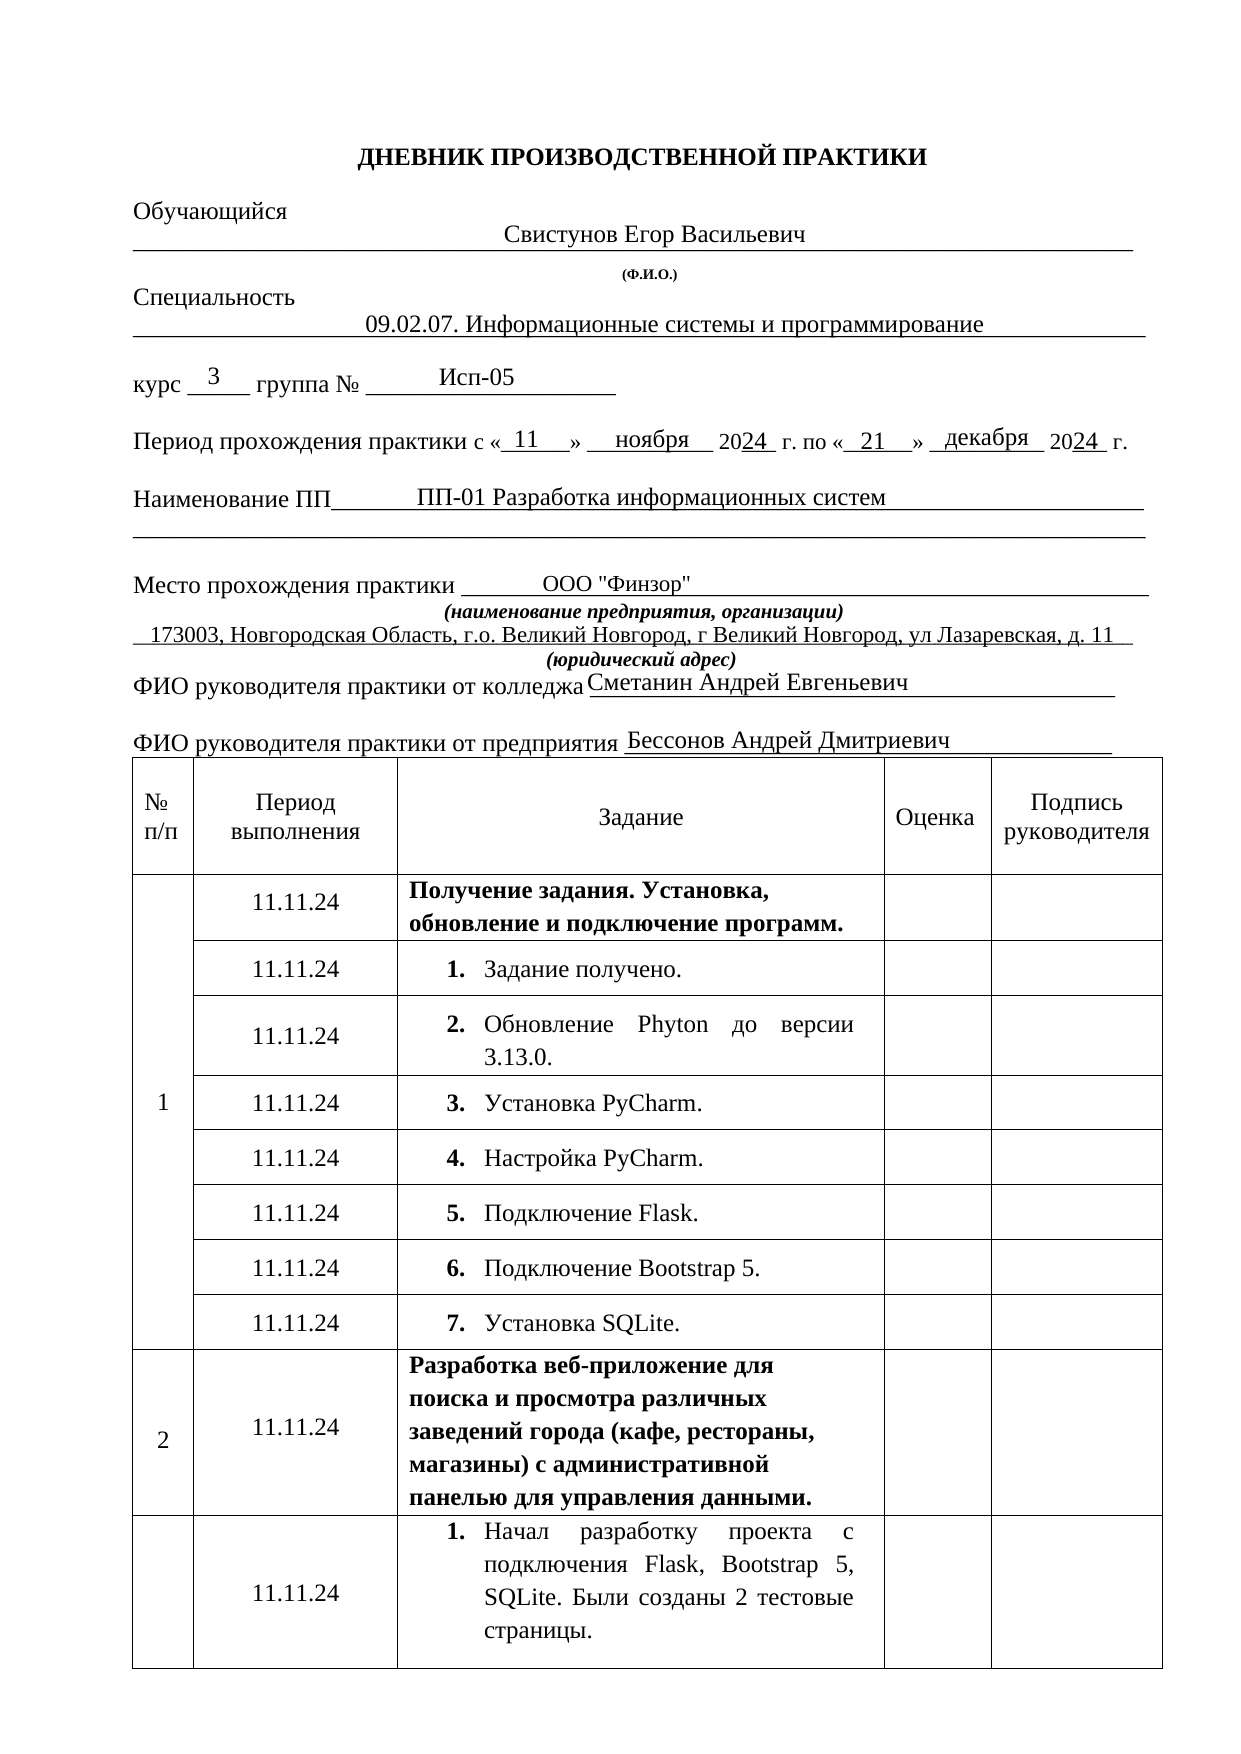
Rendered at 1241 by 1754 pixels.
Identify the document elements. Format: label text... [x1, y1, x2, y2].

table_cell Обновление Phyton до версии 3.13.0. [398, 996, 884, 1074]
table_cell [885, 1350, 991, 1515]
table_cell [885, 1240, 991, 1294]
table_cell 11.11.24 [194, 1350, 397, 1515]
table_cell Настройка PyCharm. [398, 1130, 884, 1184]
text Специальность _________________________________________________________________________________ [133, 282, 1152, 340]
table_header Период выполнения [194, 758, 397, 874]
text (Ф.И.О.) [133, 254, 1152, 282]
table_cell 11.11.24 [194, 875, 397, 940]
table_cell [885, 1516, 991, 1668]
table_cell 2 [133, 1350, 193, 1515]
table_cell 1 [133, 875, 193, 1349]
text ________________________________________________________________________________________________ [133, 623, 1152, 647]
table_header № п/п [133, 758, 193, 874]
table_cell 11.11.24 [194, 1240, 397, 1294]
table_cell [992, 1130, 1162, 1184]
text курс _____ группа № ____________________ [133, 369, 1152, 397]
table_cell [992, 875, 1162, 940]
table_cell [992, 1295, 1162, 1349]
text _________________________________________________________________________________ [133, 512, 1152, 541]
table_cell [992, 1350, 1162, 1515]
table_cell 2 [133, 1516, 193, 1668]
table_cell Получение задания. Установка, обновление и подключение программ. [398, 875, 884, 940]
table_cell [885, 941, 991, 995]
table_cell Разработка веб-приложение для поиска и просмотра различных заведений города (кафе, рестораны, магазины) с административной панелью для управления данными. [398, 1350, 884, 1515]
table_cell 11.11.24 [194, 1516, 397, 1668]
table_cell 11.11.24 [194, 1295, 397, 1349]
table_header Подпись руководителя [992, 758, 1162, 874]
table_cell [992, 996, 1162, 1074]
table_cell 11.11.24 [194, 996, 397, 1074]
table_cell [885, 996, 991, 1074]
table_cell [885, 1076, 991, 1129]
table_cell [885, 1185, 991, 1239]
table_cell [992, 941, 1162, 995]
text (наименование предприятия, организации) [133, 599, 1152, 623]
text Наименование ПП_________________________________________________________________ [133, 484, 1152, 512]
table_cell [992, 1185, 1162, 1239]
table_cell [992, 1240, 1162, 1294]
table_cell Подключение Flask. [398, 1185, 884, 1239]
text Период прохождения практики с «______» ___________ 20___ г. по «______» __________ 20___ г. [133, 426, 1152, 455]
table_cell 11.11.24 [194, 941, 397, 995]
text ДНЕВНИК ПРОИЗВОДСТВЕННОЙ ПРАКТИКИ [133, 142, 1152, 171]
text ФИО руководителя практики от предприятия _______________________________________ [133, 728, 1152, 757]
table_cell [885, 1295, 991, 1349]
text Место прохождения практики _______________________________________________________ [133, 570, 1152, 599]
table_cell Задание получено. [398, 941, 884, 995]
table_cell Установка SQLite. [398, 1295, 884, 1349]
table_cell [992, 1076, 1162, 1129]
table_cell [992, 1516, 1162, 1668]
table_header Оценка [885, 758, 991, 874]
text ФИО руководителя практики от колледжа __________________________________________ [133, 671, 1152, 699]
table_cell 11.11.24 [194, 1130, 397, 1184]
table_cell 11.11.24 [194, 1185, 397, 1239]
table_cell 11.11.24 [194, 1076, 397, 1129]
table_cell Установка PyCharm. [398, 1076, 884, 1129]
text (юридический адрес) [133, 647, 1152, 671]
table_cell [885, 1130, 991, 1184]
table_cell Подключение Bootstrap 5. [398, 1240, 884, 1294]
table_cell Начал разработку проекта с подключения Flask, Bootstrap 5, SQLite. Были созданы 2 тестовые страницы. [398, 1516, 884, 1668]
text Обучающийся ________________________________________________________________________________ [133, 196, 1152, 254]
table_cell [885, 875, 991, 940]
table_header Задание [398, 758, 884, 874]
